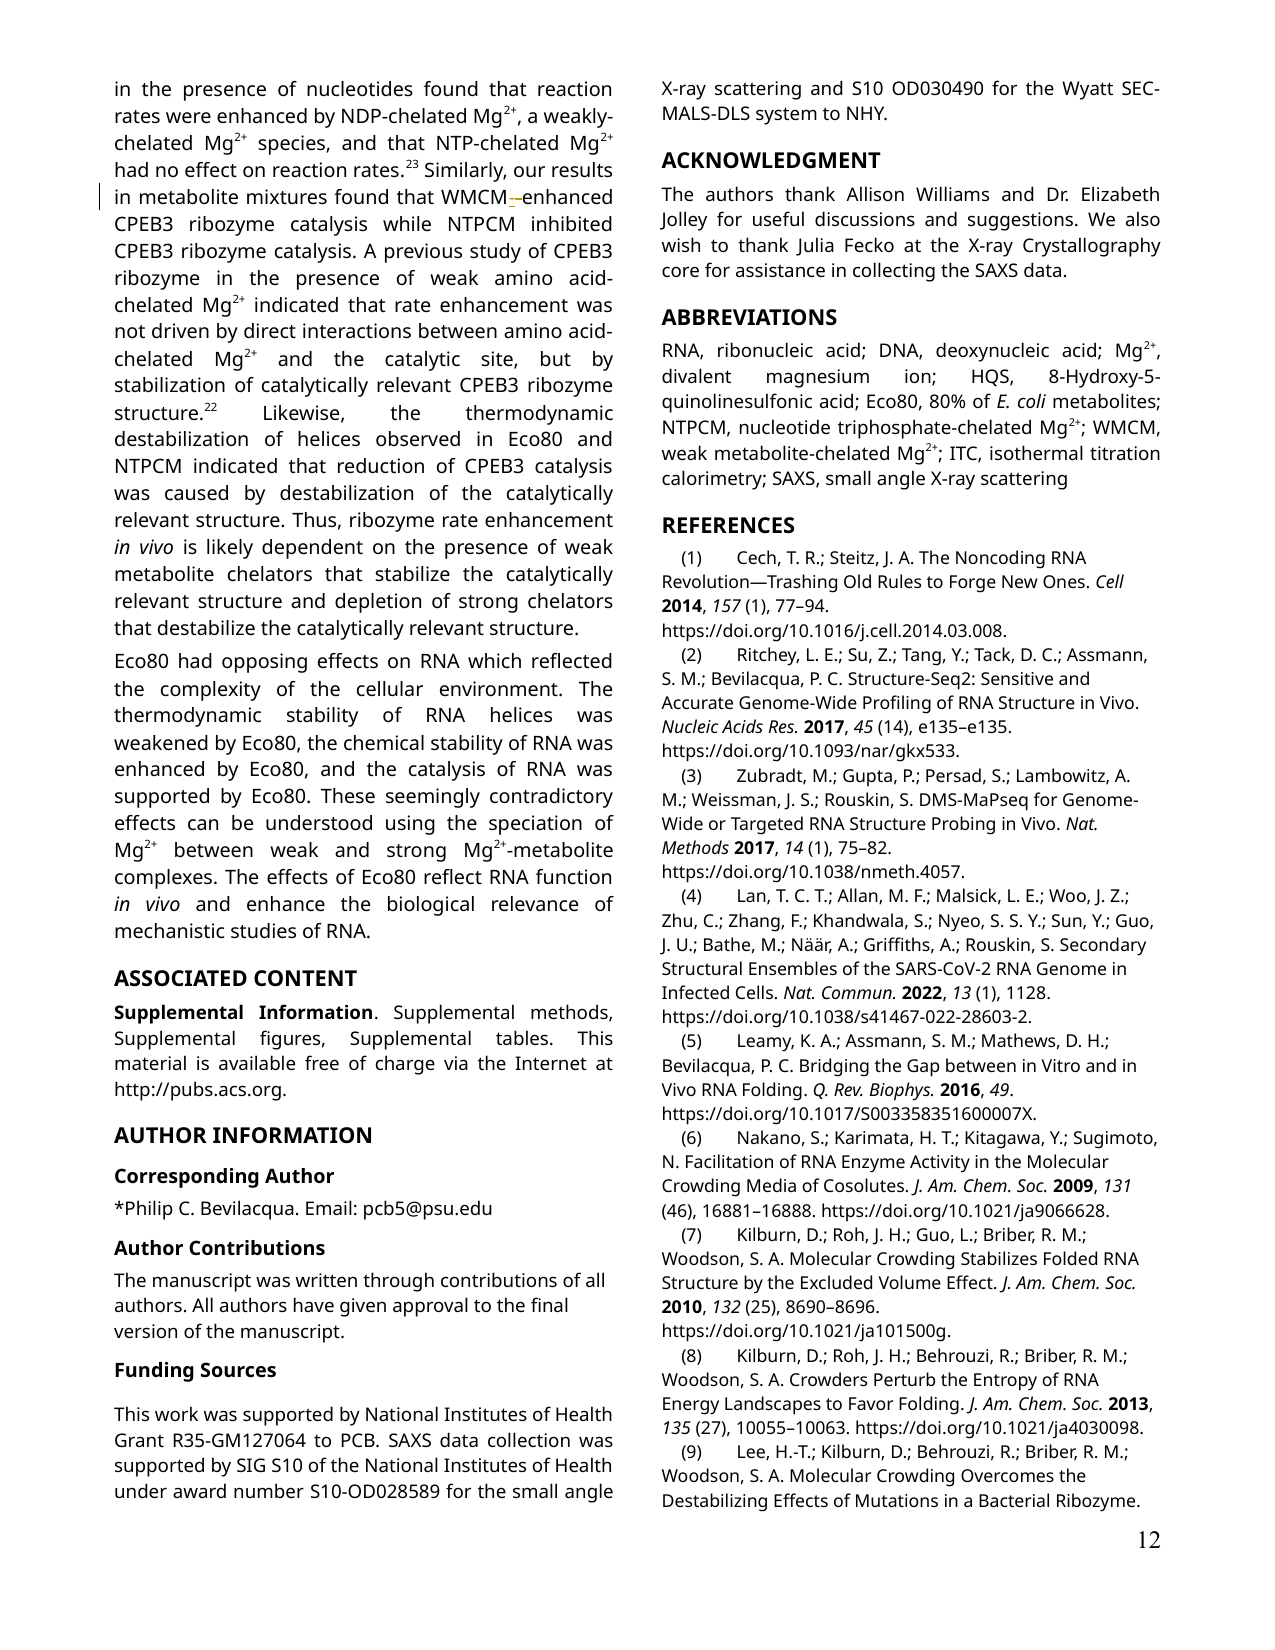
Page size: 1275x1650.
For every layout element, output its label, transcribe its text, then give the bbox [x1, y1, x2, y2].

text Eco80 had opposing effects on RNA which reflected the complexity of the cellular environment. The thermodynamic stability of RNA helices was weakened by Eco80, the chemical stability of RNA was enhanced by Eco80, and the catalysis of RNA was supported by Eco80. These seemingly contradictory effects can be understood using the speciation of Mg2+ between weak and strong Mg2+-metabolite complexes. The effects of Eco80 reflect RNA function in vivo and enhance the biological relevance of mechanistic studies of RNA. [114, 648, 613, 944]
text (4) Lan, T. C. T.; Allan, M. F.; Malsick, L. E.; Woo, J. Z.; Zhu, C.; Zhang, F.; Khandwala, S.; Nyeo, S. S. Y.; Sun, Y.; Guo, J. U.; Bathe, M.; Näär, A.; Griffiths, A.; Rouskin, S. Secondary Structural Ensembles of the SARS-CoV-2 RNA Genome in Infected Cells. Nat. Commun. 2022, 13 (1), 1128. https://doi.org/10.1038/s41467-022-28603-2. [661, 884, 1161, 1029]
text The manuscript was written through contributions of all authors. All authors have given approval to the final version of the manuscript. [114, 1267, 613, 1343]
text RNA, ribonucleic acid; DNA, deoxynucleic acid; Mg2+, divalent magnesium ion; HQS, 8-Hydroxy-5-quinolinesulfonic acid; Eco80, 80% of E. coli metabolites; NTPCM, nucleotide triphosphate-chelated Mg2+; WMCM, weak metabolite-chelated Mg2+; ITC, isothermal titration calorimetry; SAXS, small angle X-ray scattering [661, 338, 1161, 491]
text (7) Kilburn, D.; Roh, J. H.; Guo, L.; Briber, R. M.; Woodson, S. A. Molecular Crowding Stabilizes Folded RNA Structure by the Excluded Volume Effect. J. Am. Chem. Soc. 2010, 132 (25), 8690–8696. https://doi.org/10.1021/ja101500g. [661, 1222, 1161, 1343]
subtitle Funding Sources [114, 1356, 613, 1383]
title This work was supported by National Institutes of Health Grant R35-GM127064 to PCB. SAXS data collection was supported by SIG S10 of the National Institutes of Health under award number S10-OD028589 for the small angle X-ray scattering and S10 OD030490 for the Wyatt SEC-MALS-DLS system to NHY. [661, 75, 1161, 126]
subtitle Author Contributions [114, 1234, 613, 1261]
text (3) Zubradt, M.; Gupta, P.; Persad, S.; Lambowitz, A. M.; Weissman, J. S.; Rouskin, S. DMS-MaPseq for Genome-Wide or Targeted RNA Structure Probing in Vivo. Nat. Methods 2017, 14 (1), 75–82. https://doi.org/10.1038/nmeth.4057. [661, 763, 1161, 884]
text (5) Leamy, K. A.; Assmann, S. M.; Mathews, D. H.; Bevilacqua, P. C. Bridging the Gap between in Vitro and in Vivo RNA Folding. Q. Rev. Biophys. 2016, 49. https://doi.org/10.1017/S003358351600007X. [661, 1029, 1161, 1126]
text (6) Nakano, S.; Karimata, H. T.; Kitagawa, Y.; Sugimoto, N. Facilitation of RNA Enzyme Activity in the Molecular Crowding Media of Cosolutes. J. Am. Chem. Soc. 2009, 131 (46), 16881–16888. https://doi.org/10.1021/ja9066628. [661, 1126, 1161, 1222]
title ASSOCIATED CONTENT [114, 963, 613, 993]
text (2) Ritchey, L. E.; Su, Z.; Tang, Y.; Tack, D. C.; Assmann, S. M.; Bevilacqua, P. C. Structure-Seq2: Sensitive and Accurate Genome-Wide Profiling of RNA Structure in Vivo. Nucleic Acids Res. 2017, 45 (14), e135–e135. https://doi.org/10.1093/nar/gkx533. [661, 642, 1161, 763]
title REFERENCES [661, 509, 1161, 539]
title AUTHOR INFORMATION [114, 1120, 613, 1150]
text Supplemental Information. Supplemental methods, Supplemental figures, Supplemental tables. This material is available free of charge via the Internet at http://pubs.acs.org. [114, 999, 613, 1101]
title This work was supported by National Institutes of Health Grant R35-GM127064 to PCB. SAXS data collection was supported by SIG S10 of the National Institutes of Health under award number S10-OD028589 for the small angle X-ray scattering and S10 OD030490 for the Wyatt SEC-MALS-DLS system to NHY. [114, 1402, 613, 1504]
title ABBREVIATIONS [661, 302, 1161, 331]
subtitle Corresponding Author [114, 1162, 613, 1189]
text (8) Kilburn, D.; Roh, J. H.; Behrouzi, R.; Briber, R. M.; Woodson, S. A. Crowders Perturb the Entropy of RNA Energy Landscapes to Favor Folding. J. Am. Chem. Soc. 2013, 135 (27), 10055–10063. https://doi.org/10.1021/ja4030098. [661, 1343, 1161, 1440]
title ACKNOWLEDGMENT [661, 145, 1161, 174]
text The authors thank Allison Williams and Dr. Elizabeth Jolley for useful discussions and suggestions. We also wish to thank Julia Fecko at the X-ray Crystallography core for assistance in collecting the SAXS data. [661, 181, 1161, 283]
text *Philip C. Bevilacqua. Email: pcb5@psu.edu [114, 1196, 613, 1221]
text (1) Cech, T. R.; Steitz, J. A. The Noncoding RNA Revolution—Trashing Old Rules to Forge New Ones. Cell 2014, 157 (1), 77–94. https://doi.org/10.1016/j.cell.2014.03.008. [661, 546, 1161, 642]
